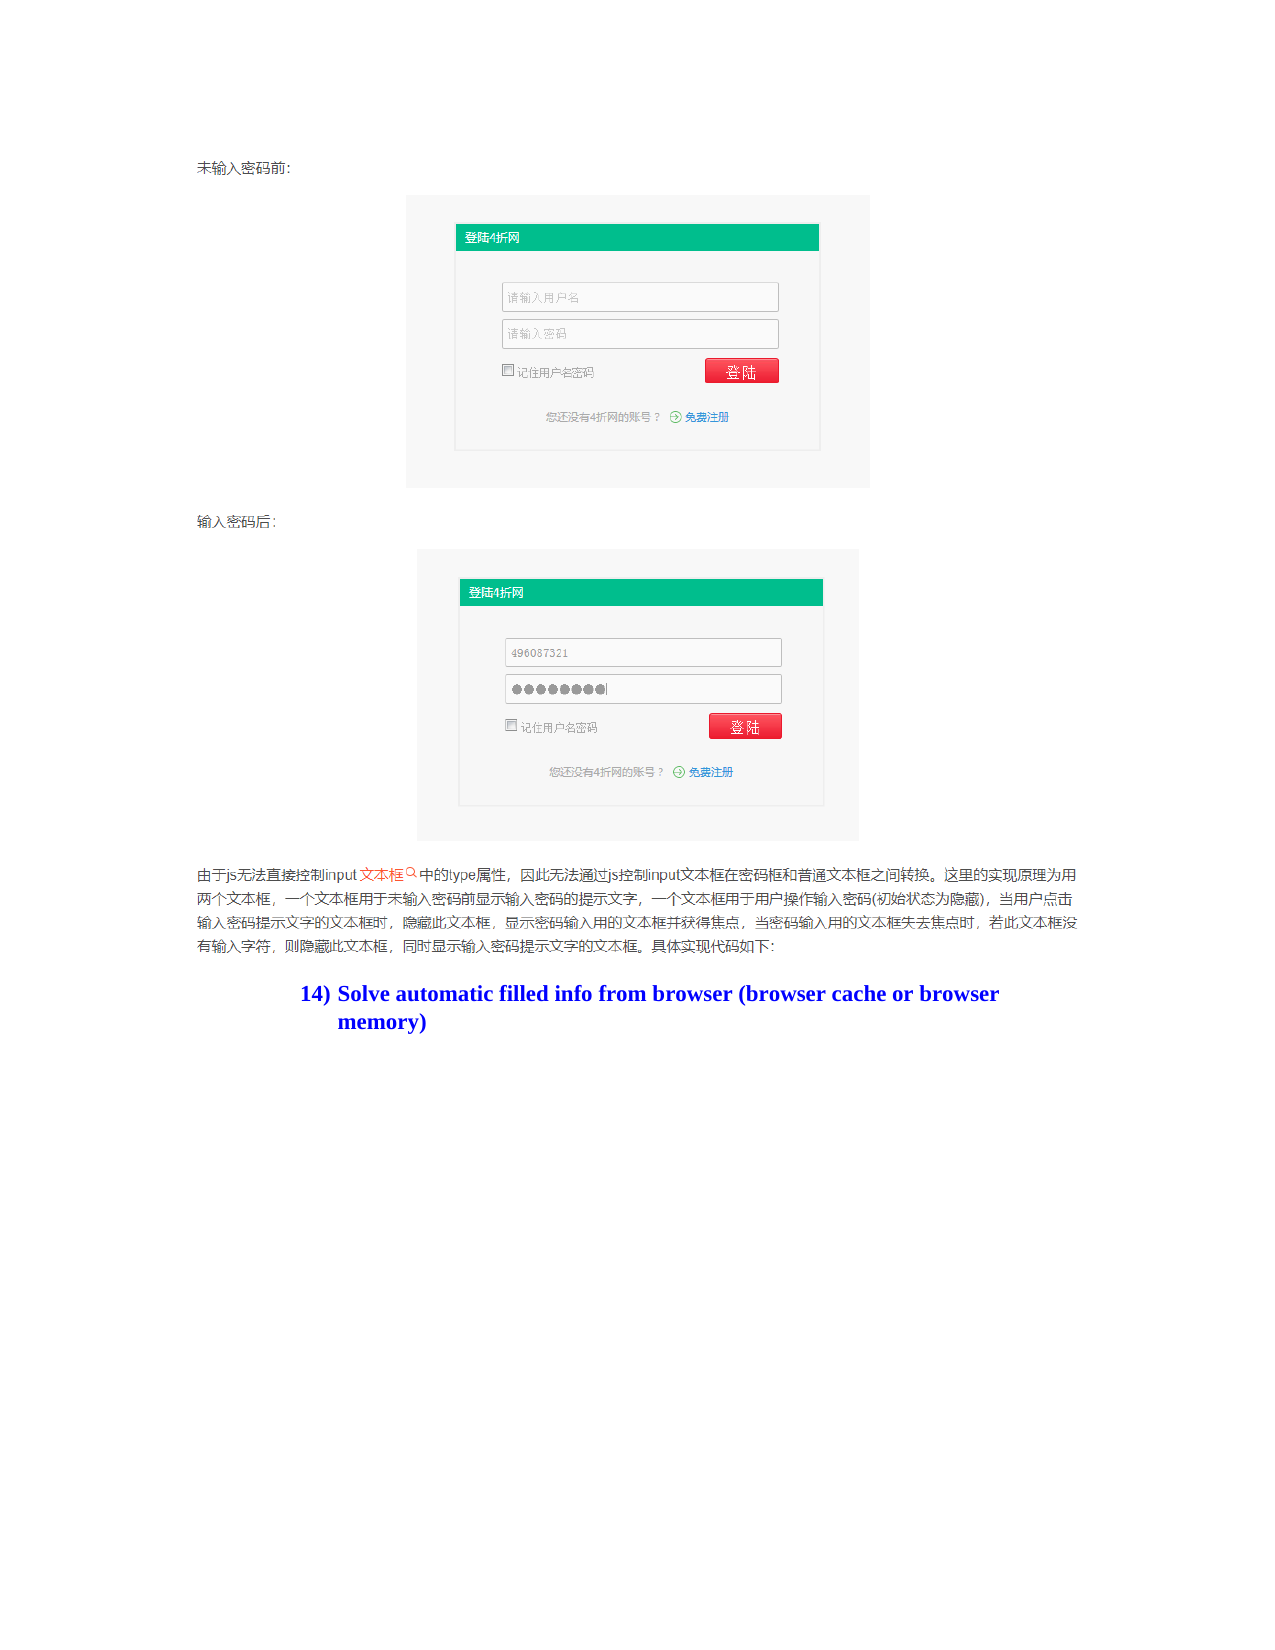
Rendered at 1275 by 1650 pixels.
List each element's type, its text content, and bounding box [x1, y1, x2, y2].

list Solve automatic filled info from browser (browser cache or browser memory) [300, 980, 1087, 1035]
picture [187, 150, 1088, 962]
